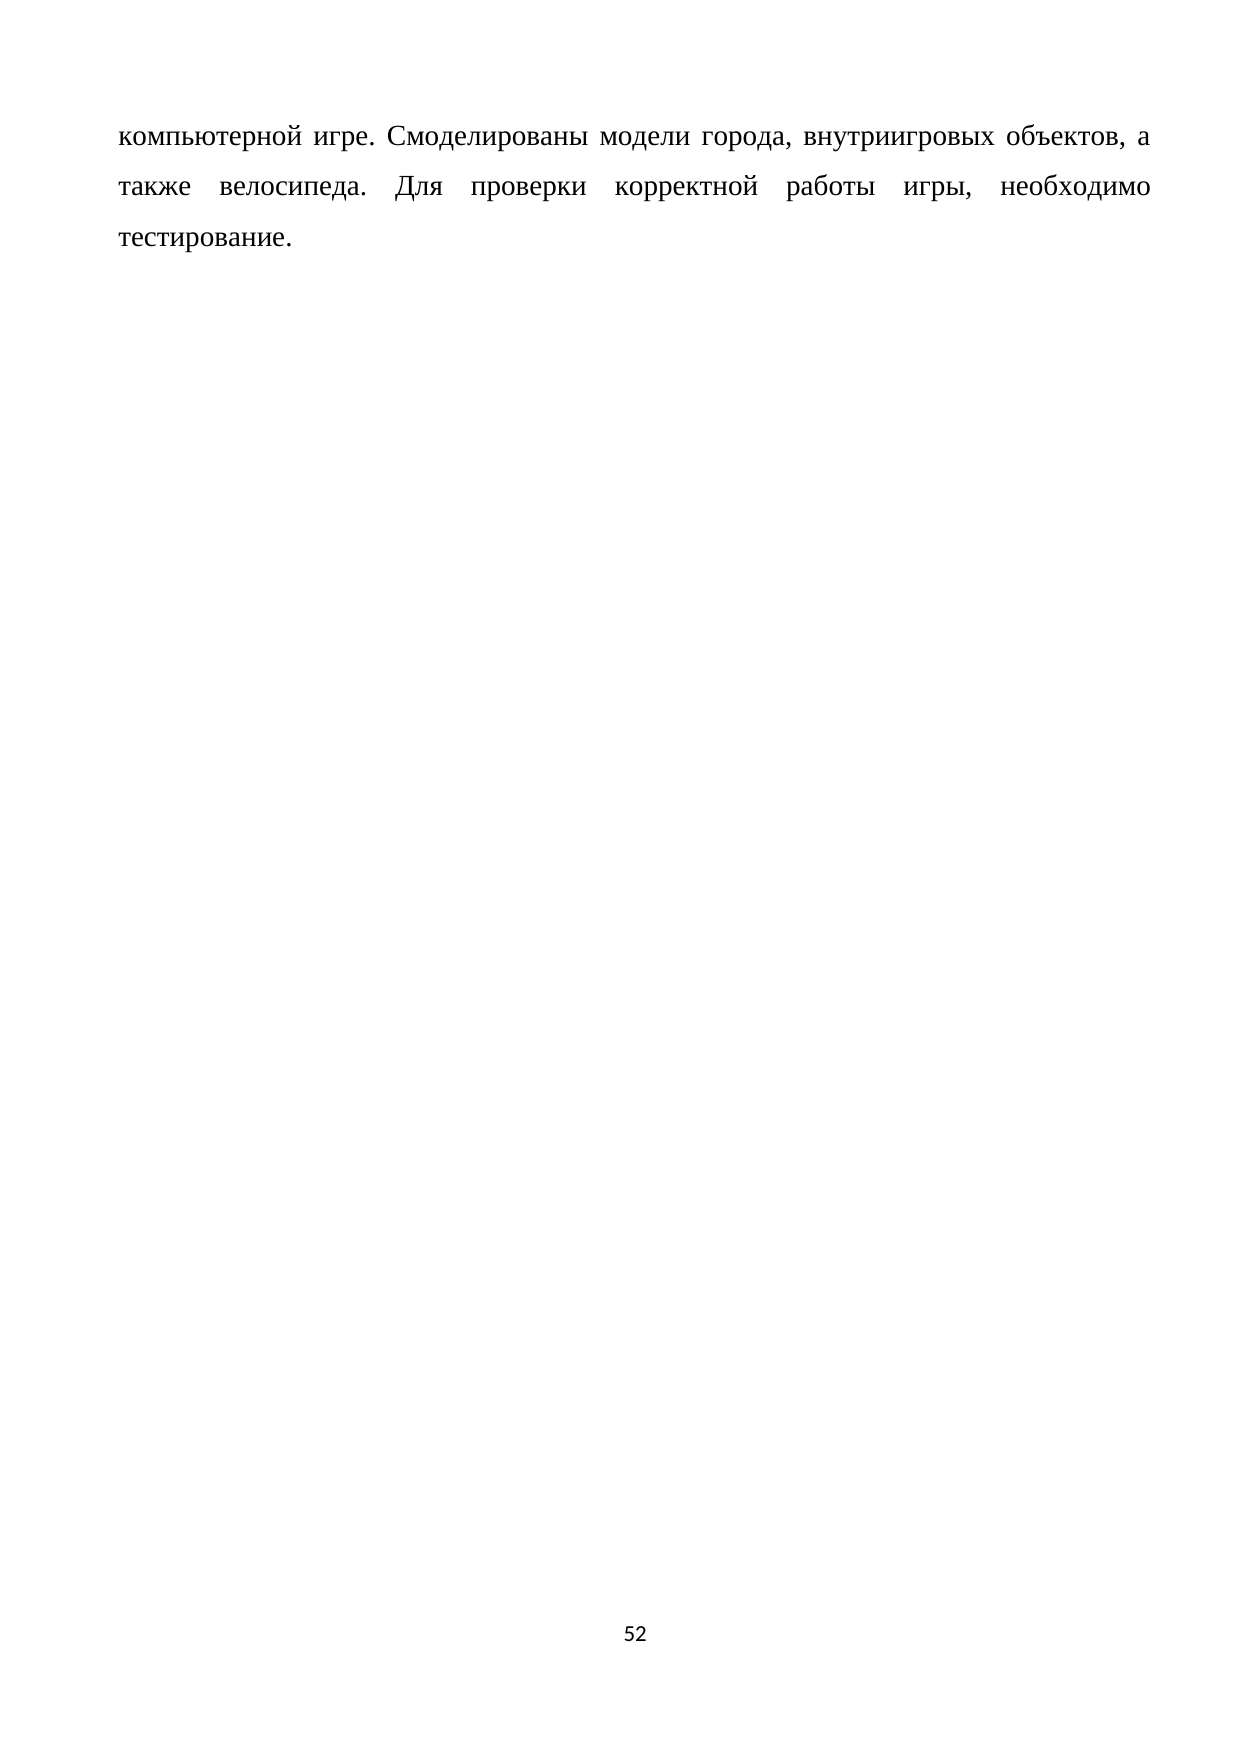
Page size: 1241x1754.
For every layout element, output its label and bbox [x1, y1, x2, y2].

text [118, 118, 1152, 252]
